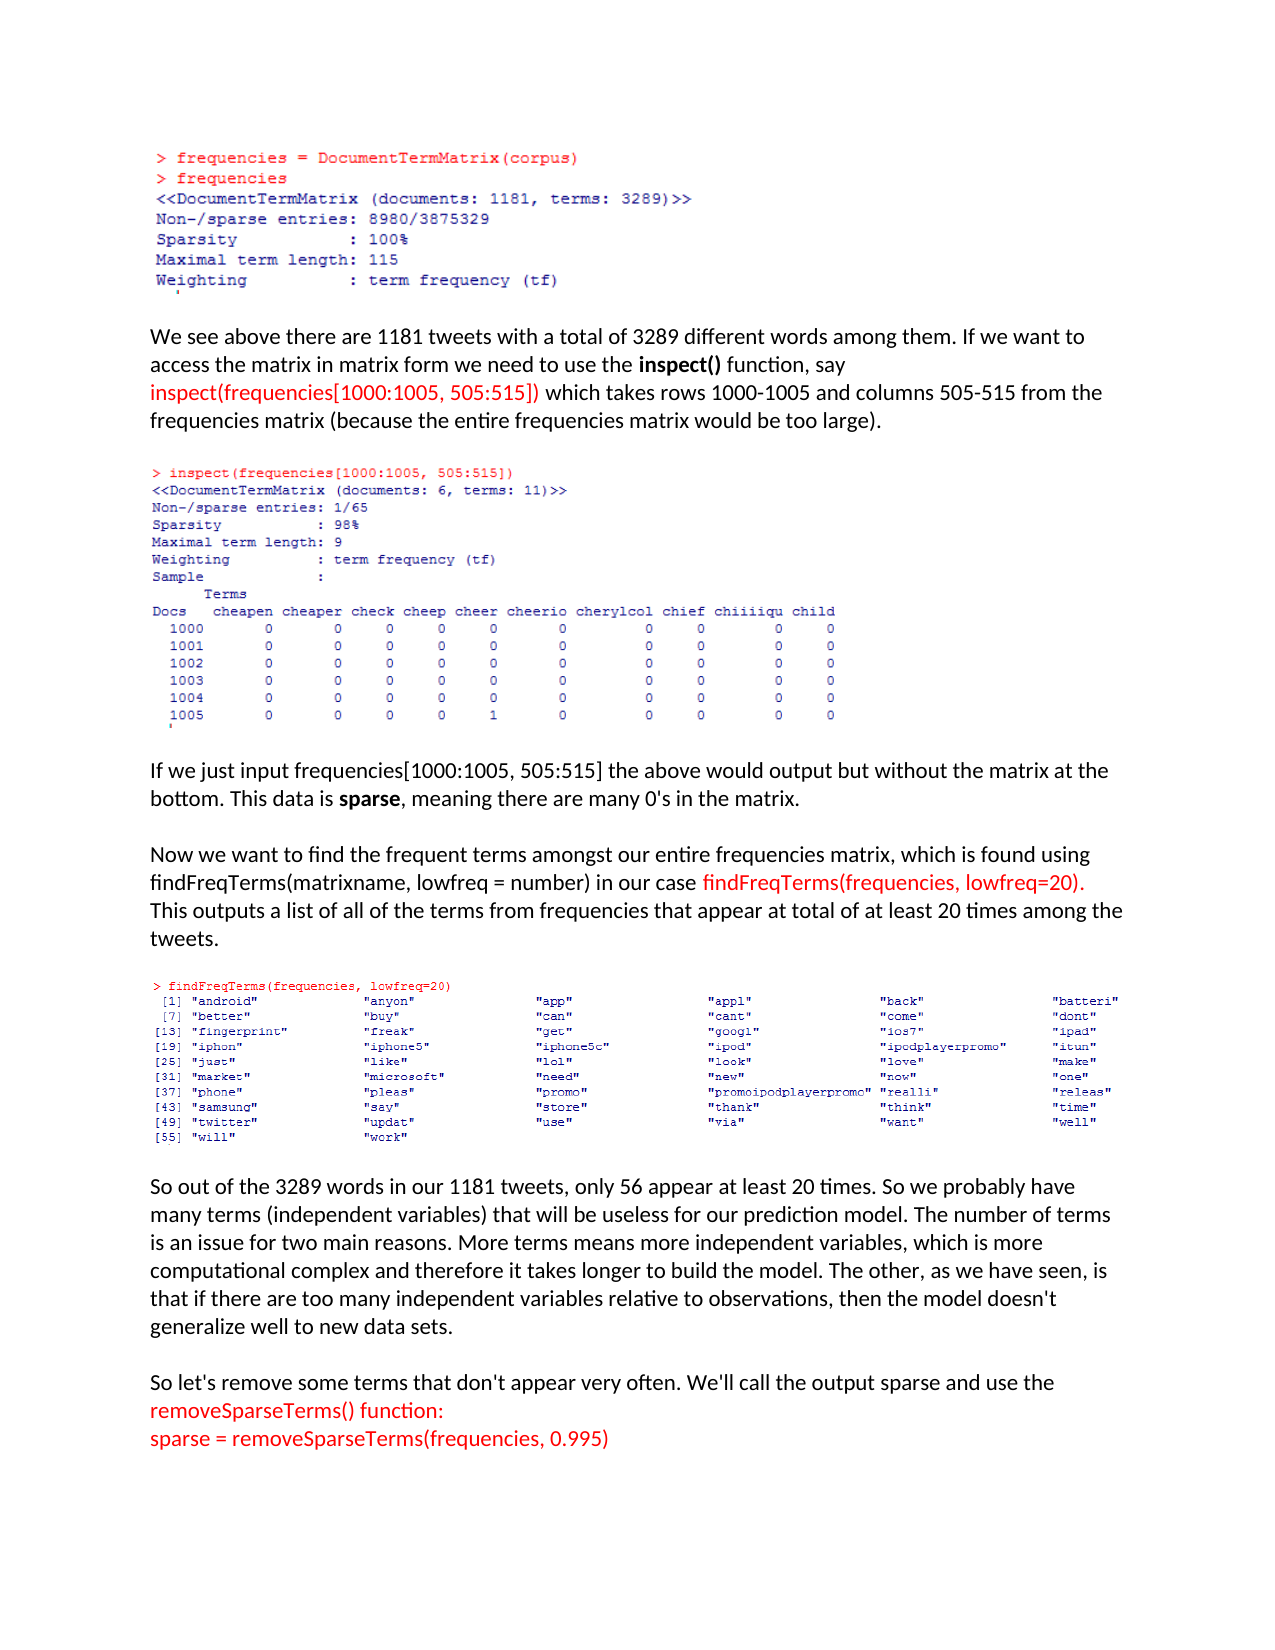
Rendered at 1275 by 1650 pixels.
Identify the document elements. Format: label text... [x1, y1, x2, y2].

text We see above there are 1181 tweets with a total of 3289 different words among them. If we want to access the matrix in matrix form we need to use the inspect() function, say inspect(frequencies[1000:1005, 505:515]) which takes rows 1000-1005 and columns 505-515 from the frequencies matrix (because the entire frequencies matrix would be too large). [150, 322, 1125, 434]
text sparse = removeSparseTerms(frequencies, 0.995) [150, 1424, 1125, 1452]
picture [150, 150, 698, 294]
picture [150, 980, 1125, 1145]
text So let's remove some terms that don't appear very often. We'll call the output sparse and use the removeSparseTerms() function: [150, 1368, 1125, 1424]
text If we just input frequencies[1000:1005, 505:515] the above would output but without the matrix at the bottom. This data is sparse, meaning there are many 0's in the matrix. [150, 756, 1125, 812]
picture [150, 462, 849, 728]
text So out of the 3289 words in our 1181 tweets, only 56 appear at least 20 times. So we probably have many terms (independent variables) that will be useless for our prediction model. The number of terms is an issue for two main reasons. More terms means more independent variables, which is more computational complex and therefore it takes longer to build the model. The other, as we have seen, is that if there are too many independent variables relative to observations, then the model doesn't generalize well to new data sets. [150, 1172, 1125, 1340]
text Now we want to find the frequent terms amongst our entire frequencies matrix, which is found using findFreqTerms(matrixname, lowfreq = number) in our case findFreqTerms(frequencies, lowfreq=20). This outputs a list of all of the terms from frequencies that appear at total of at least 20 times among the tweets. [150, 840, 1125, 952]
